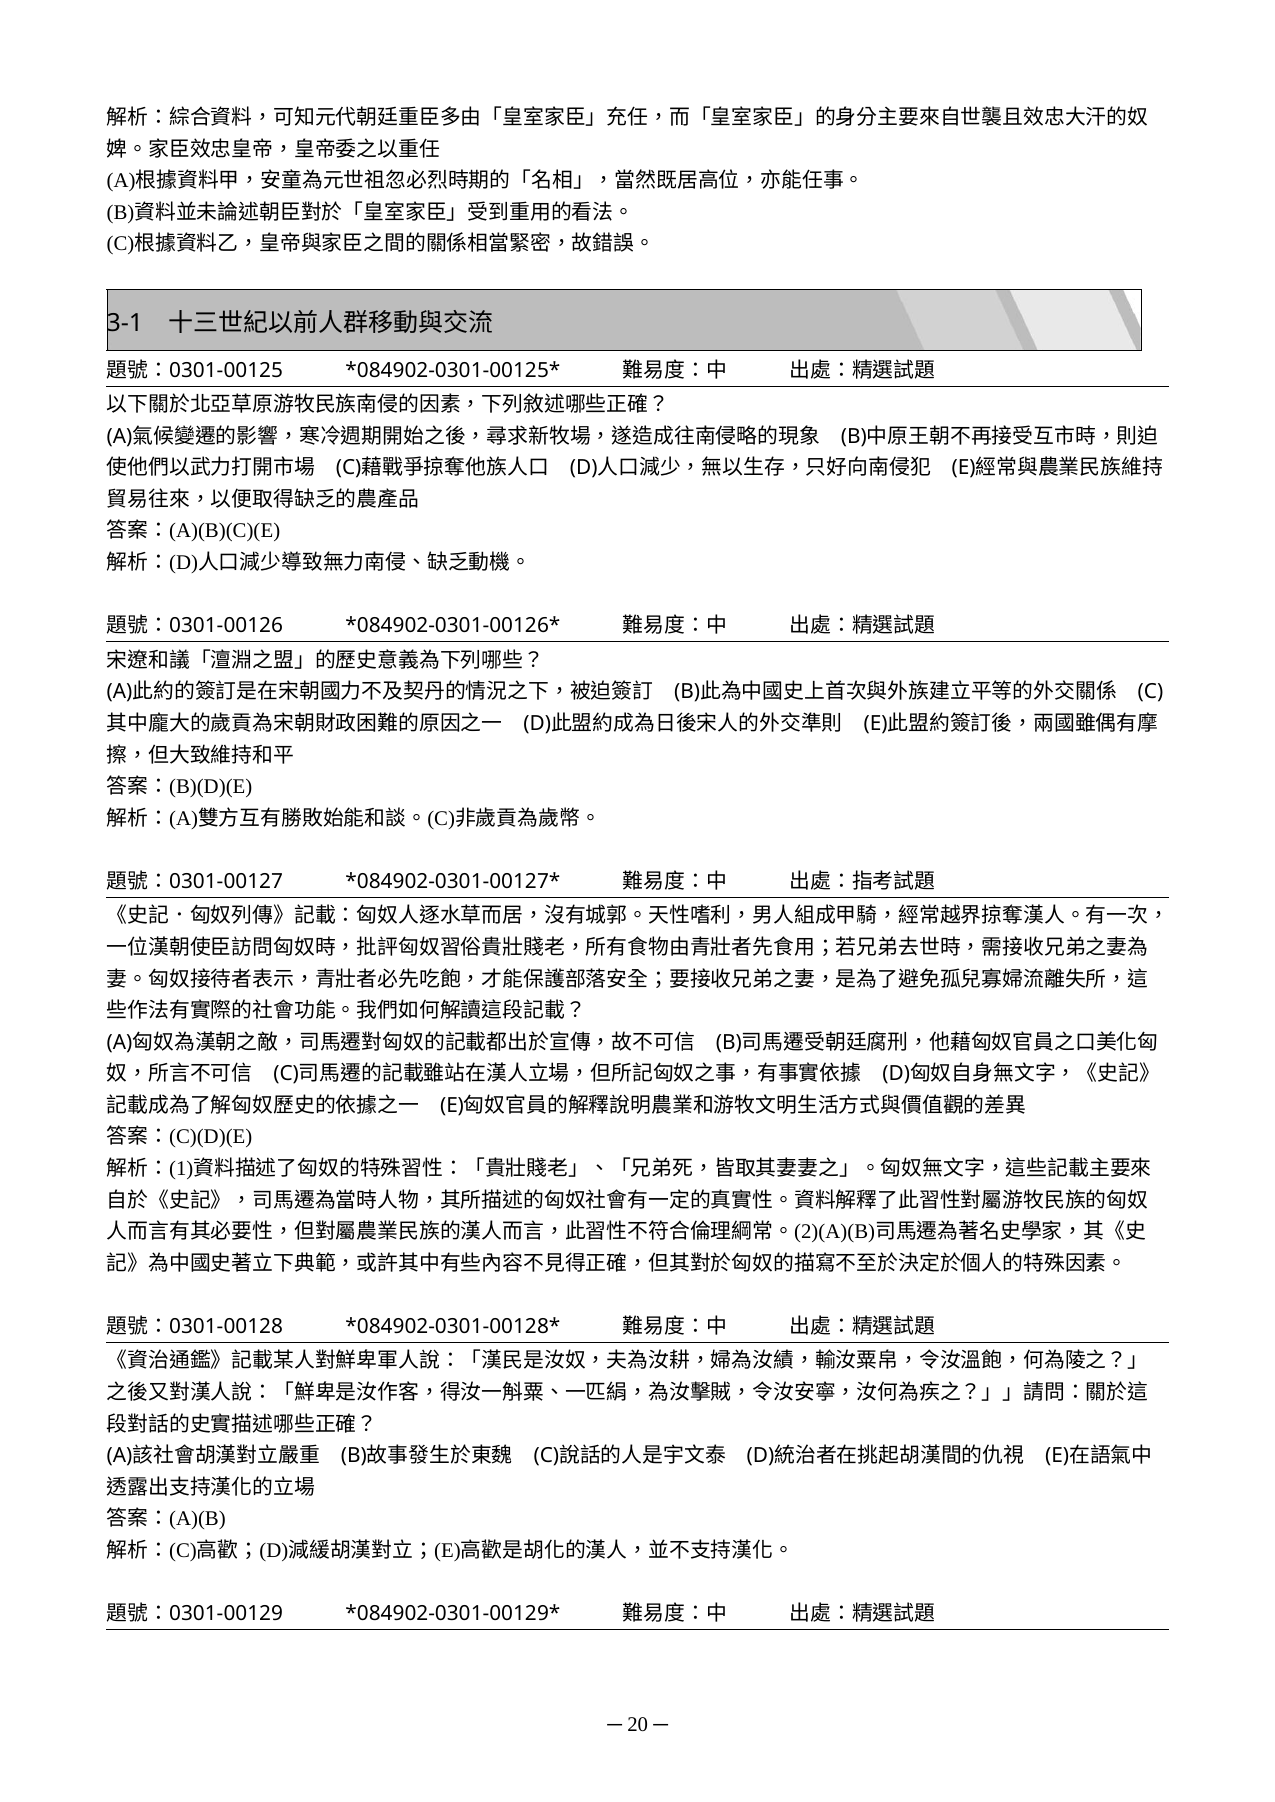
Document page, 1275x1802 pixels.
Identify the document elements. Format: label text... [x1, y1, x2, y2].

text 解析：(1)資料描述了匈奴的特殊習性：「貴壯賤老」、「兄弟死，皆取其妻妻之」。匈奴無文字，這些記載主要來自於《史記》，司馬遷為當時人物，其所描述的匈奴社會有一定的真實性。資料解釋了此習性對屬游牧民族的匈奴人而言有其必要性，但對屬農業民族的漢人而言，此習性不符合倫理綱常。(2)(A)(B)司馬遷為著名史學家，其《史記》為中國史著立下典範，或許其中有些內容不見得正確，但其對於匈奴的描寫不至於決定於個人的特殊因素。 [106, 1151, 1169, 1277]
text 解析：綜合資料，可知元代朝廷重臣多由「皇室家臣」充任，而「皇室家臣」的身分主要來自世襲且效忠大汗的奴婢。家臣效忠皇帝，皇帝委之以重任 (A)根據資料甲，安童為元世祖忽必烈時期的「名相」，當然既居高位，亦能任事。 (B)資料並未論述朝臣對於「皇室家臣」受到重用的看法。 (C)根據資料乙，皇帝與家臣之間的關係相當緊密，故錯誤。 [106, 100, 1169, 257]
text 題號：0301-00129 *084902-0301-00129* 難易度：中 出處：精選試題 [106, 1596, 1169, 1629]
text 《史記．匈奴列傳》記載：匈奴人逐水草而居，沒有城郭。天性嗜利，男人組成甲騎，經常越界掠奪漢人。有一次，一位漢朝使臣訪問匈奴時，批評匈奴習俗貴壯賤老，所有食物由青壯者先食用；若兄弟去世時，需接收兄弟之妻為妻。匈奴接待者表示，青壯者必先吃飽，才能保護部落安全；要接收兄弟之妻，是為了避免孤兒寡婦流離失所，這些作法有實際的社會功能。我們如何解讀這段記載？ (A)匈奴為漢朝之敵，司馬遷對匈奴的記載都出於宣傳，故不可信 (B)司馬遷受朝廷腐刑，他藉匈奴官員之口美化匈奴，所言不可信 (C)司馬遷的記載雖站在漢人立場，但所記匈奴之事，有事實依據 (D)匈奴自身無文字，《史記》記載成為了解匈奴歷史的依據之一 (E)匈奴官員的解釋說明農業和游牧文明生活方式與價值觀的差異 [106, 898, 1169, 1119]
text 答案：(B)(D)(E) [106, 769, 1169, 800]
text 題號：0301-00128 *084902-0301-00128* 難易度：中 出處：精選試題 [106, 1308, 1169, 1342]
text 解析：(A)雙方互有勝敗始能和談。(C)非歲貢為歲幣。 [106, 800, 1169, 832]
text 解析：(C)高歡；(D)減緩胡漢對立；(E)高歡是胡化的漢人，並不支持漢化。 [106, 1532, 1169, 1564]
text 《資治通鑑》記載某人對鮮卑軍人說：「漢民是汝奴，夫為汝耕，婦為汝績，輸汝粟帛，令汝溫飽，何為陵之？」之後又對漢人說：「鮮卑是汝作客，得汝一斛粟、一匹絹，為汝擊賊，令汝安寧，汝何為疾之？」」請問：關於這段對話的史實描述哪些正確？ (A)該社會胡漢對立嚴重 (B)故事發生於東魏 (C)說話的人是宇文泰 (D)統治者在挑起胡漢間的仇視 (E)在語氣中透露出支持漢化的立場 [106, 1343, 1169, 1501]
text 解析：(D)人口減少導致無力南侵、缺乏動機。 [106, 545, 1169, 576]
text 3-1 十三世紀以前人群移動與交流 [106, 289, 1169, 352]
text 題號：0301-00125 *084902-0301-00125* 難易度：中 出處：精選試題 [106, 352, 1169, 386]
text 題號：0301-00126 *084902-0301-00126* 難易度：中 出處：精選試題 [106, 608, 1169, 641]
text 宋遼和議「澶淵之盟」的歷史意義為下列哪些？ (A)此約的簽訂是在宋朝國力不及契丹的情況之下，被迫簽訂 (B)此為中國史上首次與外族建立平等的外交關係 (C)其中龐大的歲貢為宋朝財政困難的原因之一 (D)此盟約成為日後宋人的外交準則 (E)此盟約簽訂後，兩國雖偶有摩擦，但大致維持和平 [106, 642, 1169, 769]
text 以下關於北亞草原游牧民族南侵的因素，下列敘述哪些正確？ (A)氣候變遷的影響，寒冷週期開始之後，尋求新牧場，遂造成往南侵略的現象 (B)中原王朝不再接受互市時，則迫使他們以武力打開市場 (C)藉戰爭掠奪他族人口 (D)人口減少，無以生存，只好向南侵犯 (E)經常與農業民族維持貿易往來，以便取得缺乏的農產品 [106, 387, 1169, 513]
text 答案：(A)(B)(C)(E) [106, 513, 1169, 545]
text 答案：(A)(B) [106, 1501, 1169, 1532]
text 題號：0301-00127 *084902-0301-00127* 難易度：中 出處：指考試題 [106, 863, 1169, 897]
text 答案：(C)(D)(E) [106, 1119, 1169, 1151]
